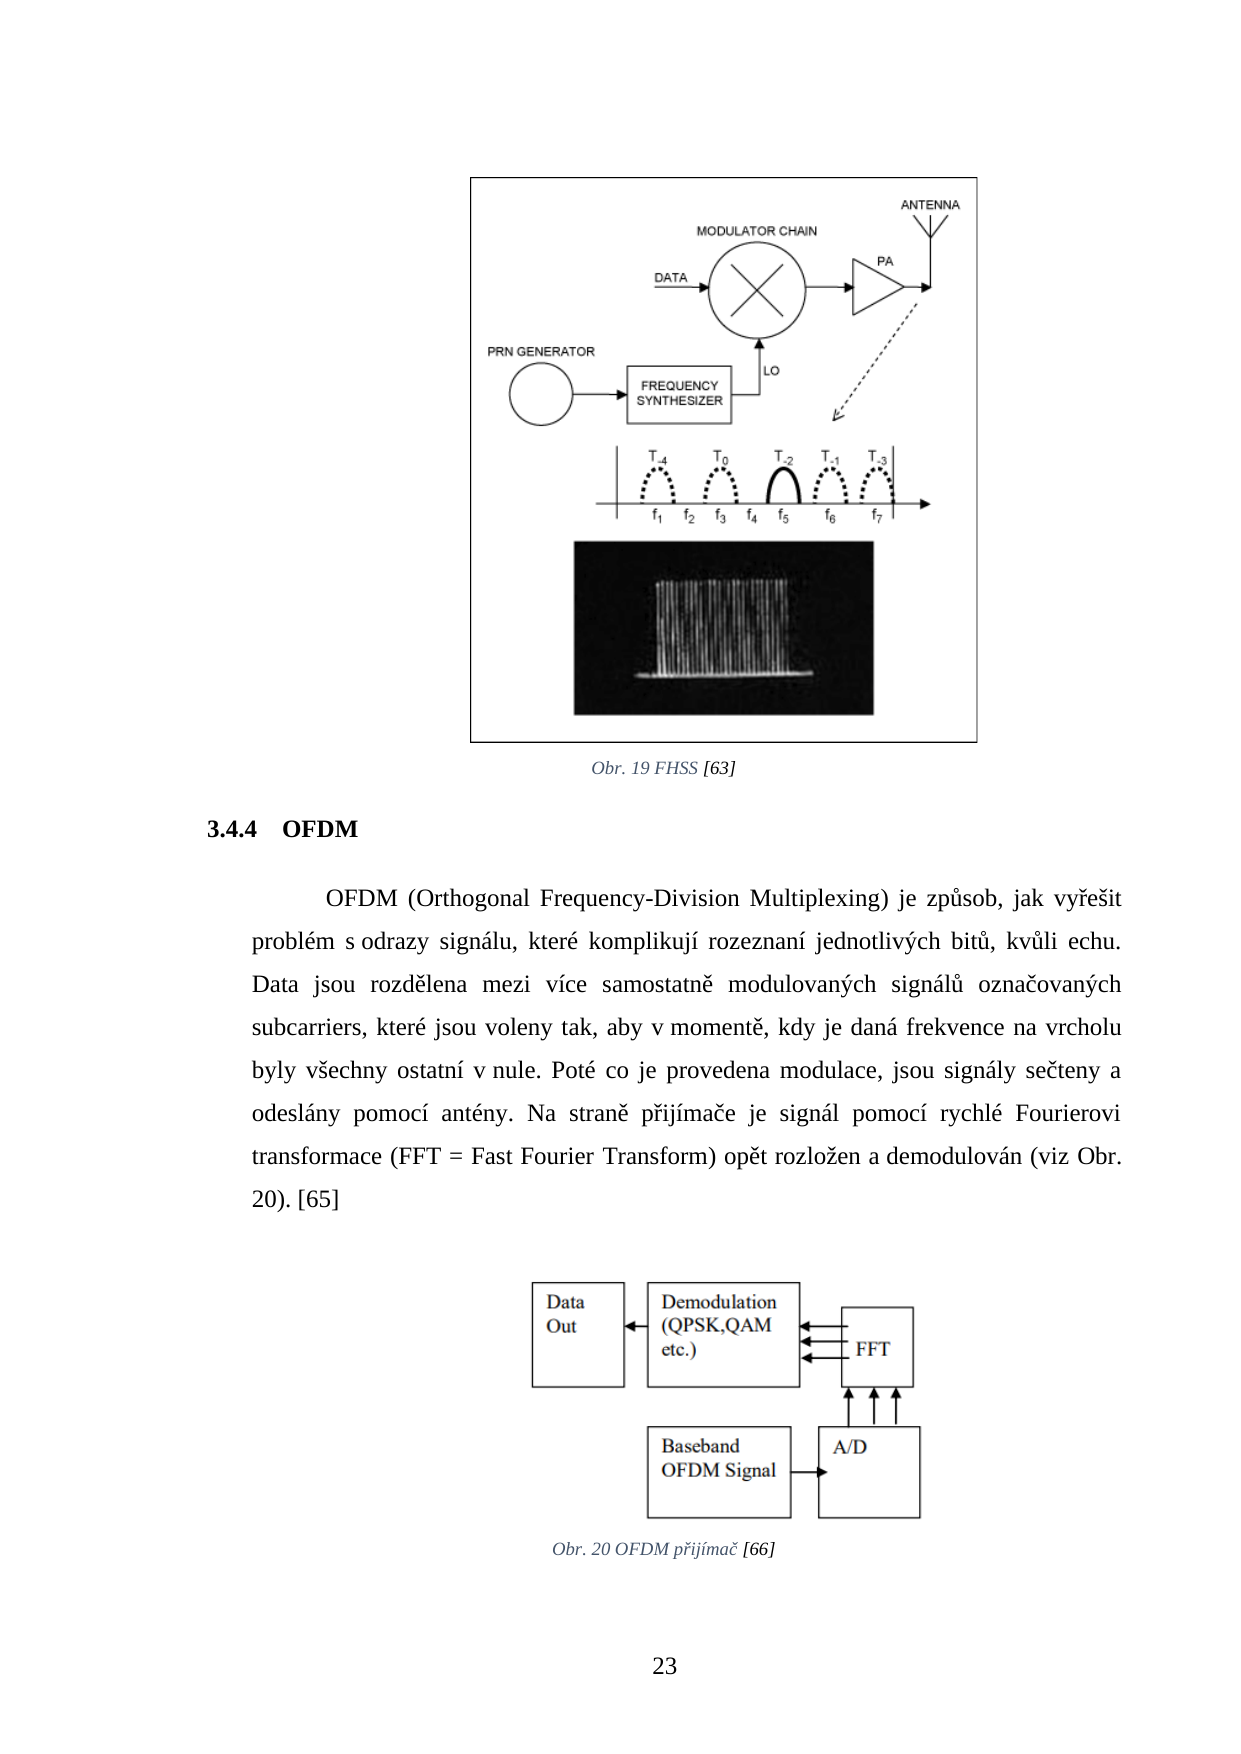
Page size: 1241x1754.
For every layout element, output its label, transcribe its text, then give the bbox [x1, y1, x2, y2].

picture [470, 177, 978, 743]
picture [509, 1270, 938, 1524]
text Obr. FHSS [207, 757, 1122, 779]
text Obr. OFDM přijímač [207, 1538, 1122, 1560]
text OFDM (Orthogonal Frequency-Division Multiplexing) je způsob, jak vyřešit problém s odrazy signálu, které komplikují rozeznaní jednotlivých bitů, kvůli echu. Data jsou rozdělena mezi více samostatně modulovaných signálů označovaných subcarriers, které jsou voleny tak, aby v momentě, kdy je daná frekvence na vrcholu byly všechny ostatní v nule. Poté co je provedena modulace, jsou signály sečteny a odeslány pomocí antény. Na straně přijímače je signál pomocí rychlé Fourierovi transformace (FFT = Fast Fourier Transform) opět rozložen a demodulován (viz Obr. 20). [252, 883, 1122, 1213]
subtitle OFDM [207, 814, 1122, 843]
